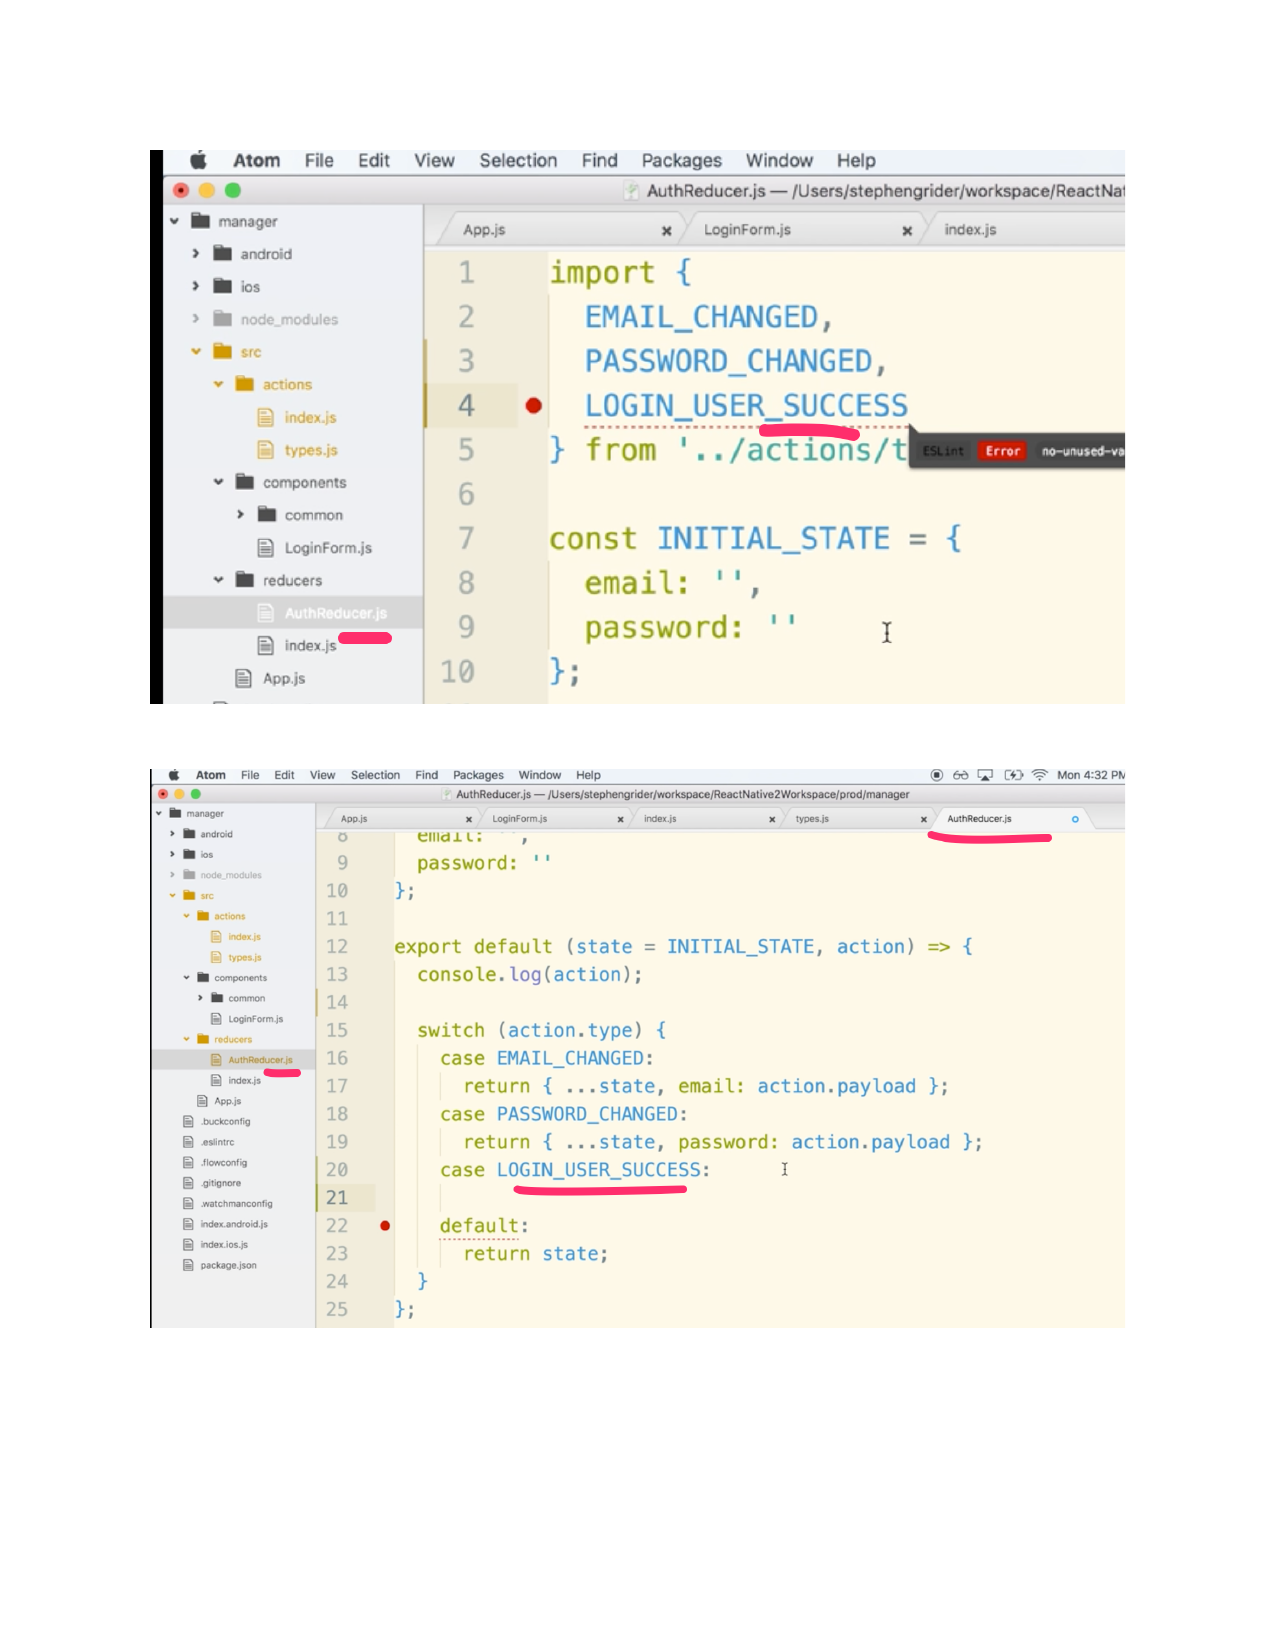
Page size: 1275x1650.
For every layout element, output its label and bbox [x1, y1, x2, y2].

picture [150, 150, 1125, 704]
picture [150, 769, 1125, 1328]
